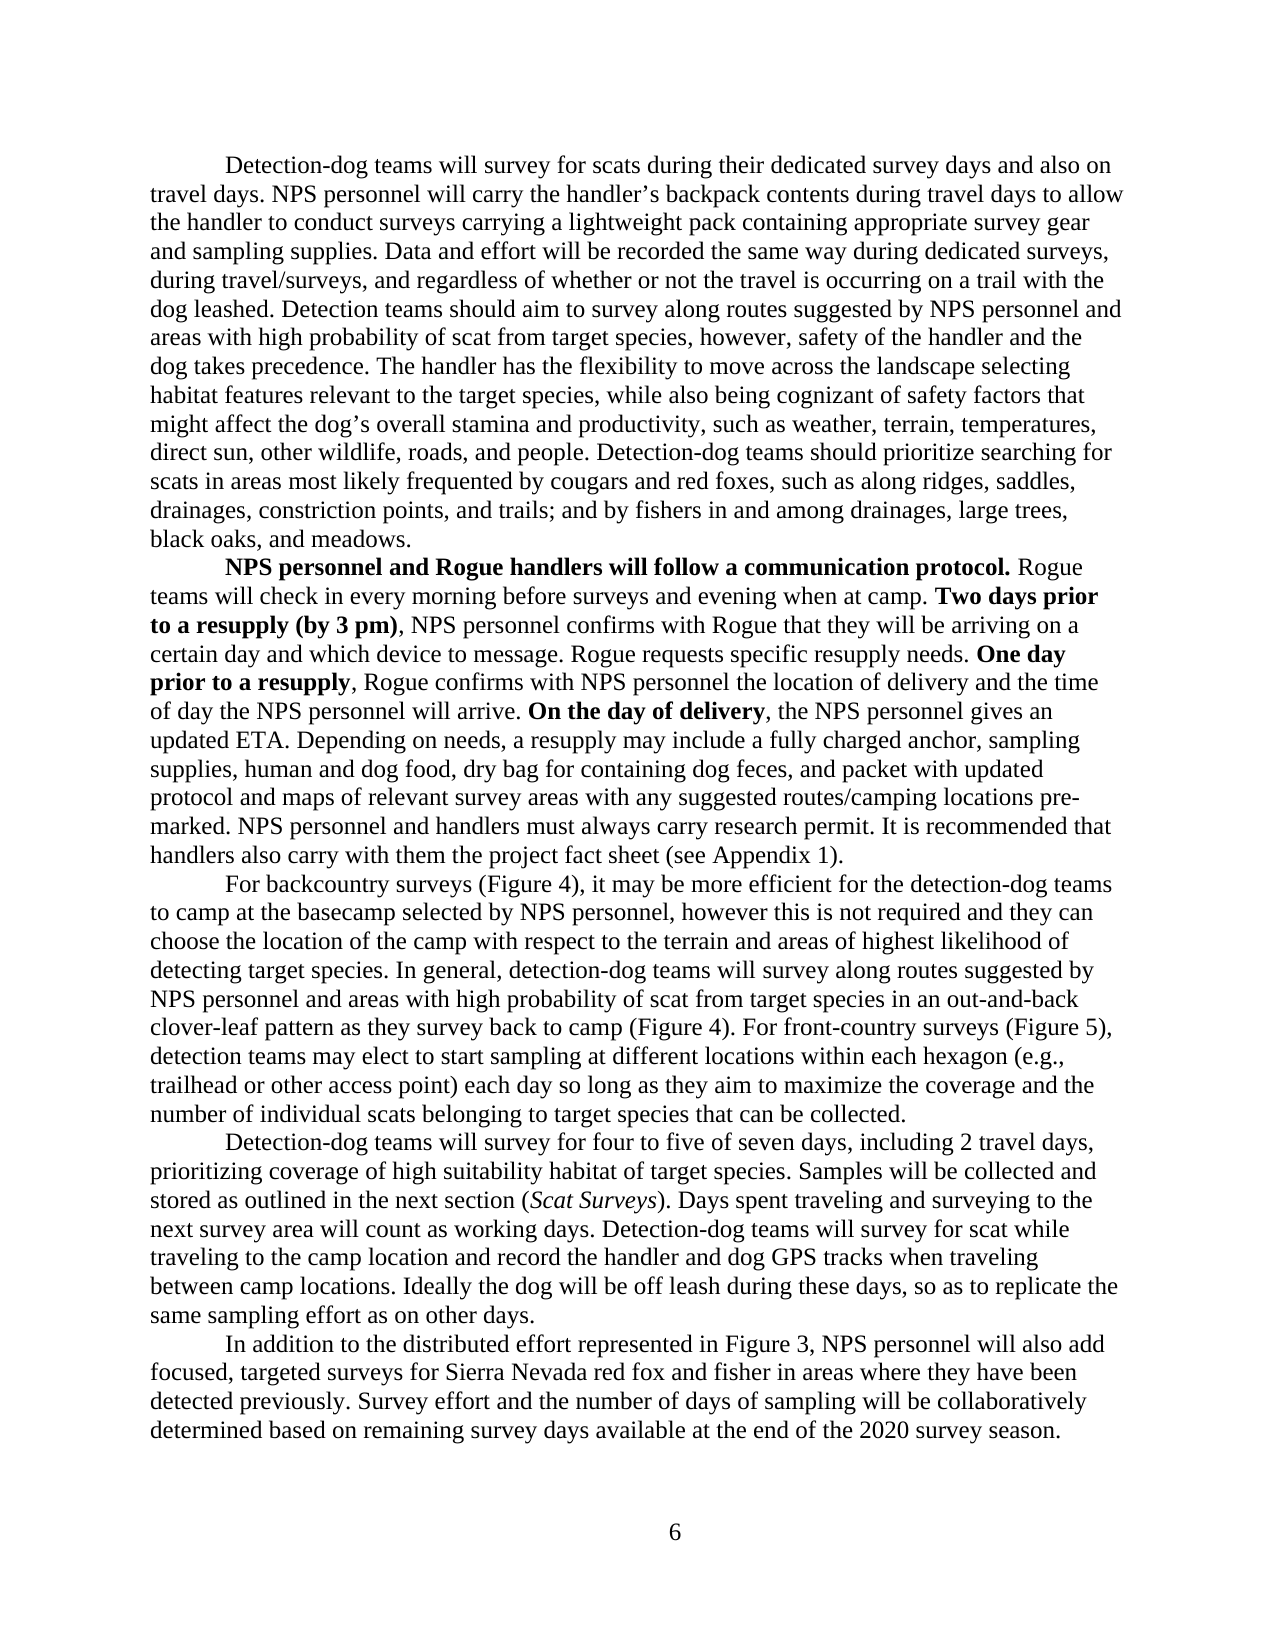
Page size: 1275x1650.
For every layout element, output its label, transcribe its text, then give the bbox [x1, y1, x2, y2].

text Detection-dog teams will survey for four to five of seven days, including 2 travel days, prioritizing coverage of high suitability habitat of target species. Samples will be collected and stored as outlined in the next section (Scat Surveys). Days spent traveling and surveying to the next survey area will count as working days. Detection-dog teams will survey for scat while traveling to the camp location and record the handler and dog GPS tracks when traveling between camp locations. Ideally the dog will be off leash during these days, so as to replicate the same sampling effort as on other days. [150, 1127, 1125, 1329]
text Detection-dog teams will survey for scats during their dedicated survey days and also on travel days. NPS personnel will carry the handler’s backpack contents during travel days to allow the handler to conduct surveys carrying a lightweight pack containing appropriate survey gear and sampling supplies. Data and effort will be recorded the same way during dedicated surveys, during travel/surveys, and regardless of whether or not the travel is occurring on a trail with the dog leashed. Detection teams should aim to survey along routes suggested by NPS personnel and areas with high probability of scat from target species, however, safety of the handler and the dog takes precedence. The handler has the flexibility to move across the landscape selecting habitat features relevant to the target species, while also being cognizant of safety factors that might affect the dog’s overall stamina and productivity, such as weather, terrain, temperatures, direct sun, other wildlife, roads, and people. Detection-dog teams should prioritize searching for scats in areas most likely frequented by cougars and red foxes, such as along ridges, saddles, drainages, constriction points, and trails; and by fishers in and among drainages, large trees, black oaks, and meadows. [150, 150, 1125, 552]
text NPS personnel and Rogue handlers will follow a communication protocol. Rogue teams will check in every morning before surveys and evening when at camp. Two days prior to a resupply (by 3 pm), NPS personnel confirms with Rogue that they will be arriving on a certain day and which device to message. Rogue requests specific resupply needs. One day prior to a resupply, Rogue confirms with NPS personnel the location of delivery and the time of day the NPS personnel will arrive. On the day of delivery, the NPS personnel gives an updated ETA. Depending on needs, a resupply may include a fully charged anchor, sampling supplies, human and dog food, dry bag for containing dog feces, and packet with updated protocol and maps of relevant survey areas with any suggested routes/camping locations pre-marked. NPS personnel and handlers must always carry research permit. It is recommended that handlers also carry with them the project fact sheet (see Appendix 1). [150, 552, 1125, 869]
text In addition to the distributed effort represented in Figure 3, NPS personnel will also add focused, targeted surveys for Sierra Nevada red fox and fisher in areas where they have been detected previously. Survey effort and the number of days of sampling will be collaboratively determined based on remaining survey days available at the end of the 2020 survey season. [150, 1329, 1125, 1444]
text For backcountry surveys (Figure 4), it may be more efficient for the detection-dog teams to camp at the basecamp selected by NPS personnel, however this is not required and they can choose the location of the camp with respect to the terrain and areas of highest likelihood of detecting target species. In general, detection-dog teams will survey along routes suggested by NPS personnel and areas with high probability of scat from target species in an out-and-back clover-leaf pattern as they survey back to camp (Figure 4). For front-country surveys (Figure 5), detection teams may elect to start sampling at different locations within each hexagon (e.g., trailhead or other access point) each day so long as they aim to maximize the coverage and the number of individual scats belonging to target species that can be collected. [150, 869, 1125, 1127]
